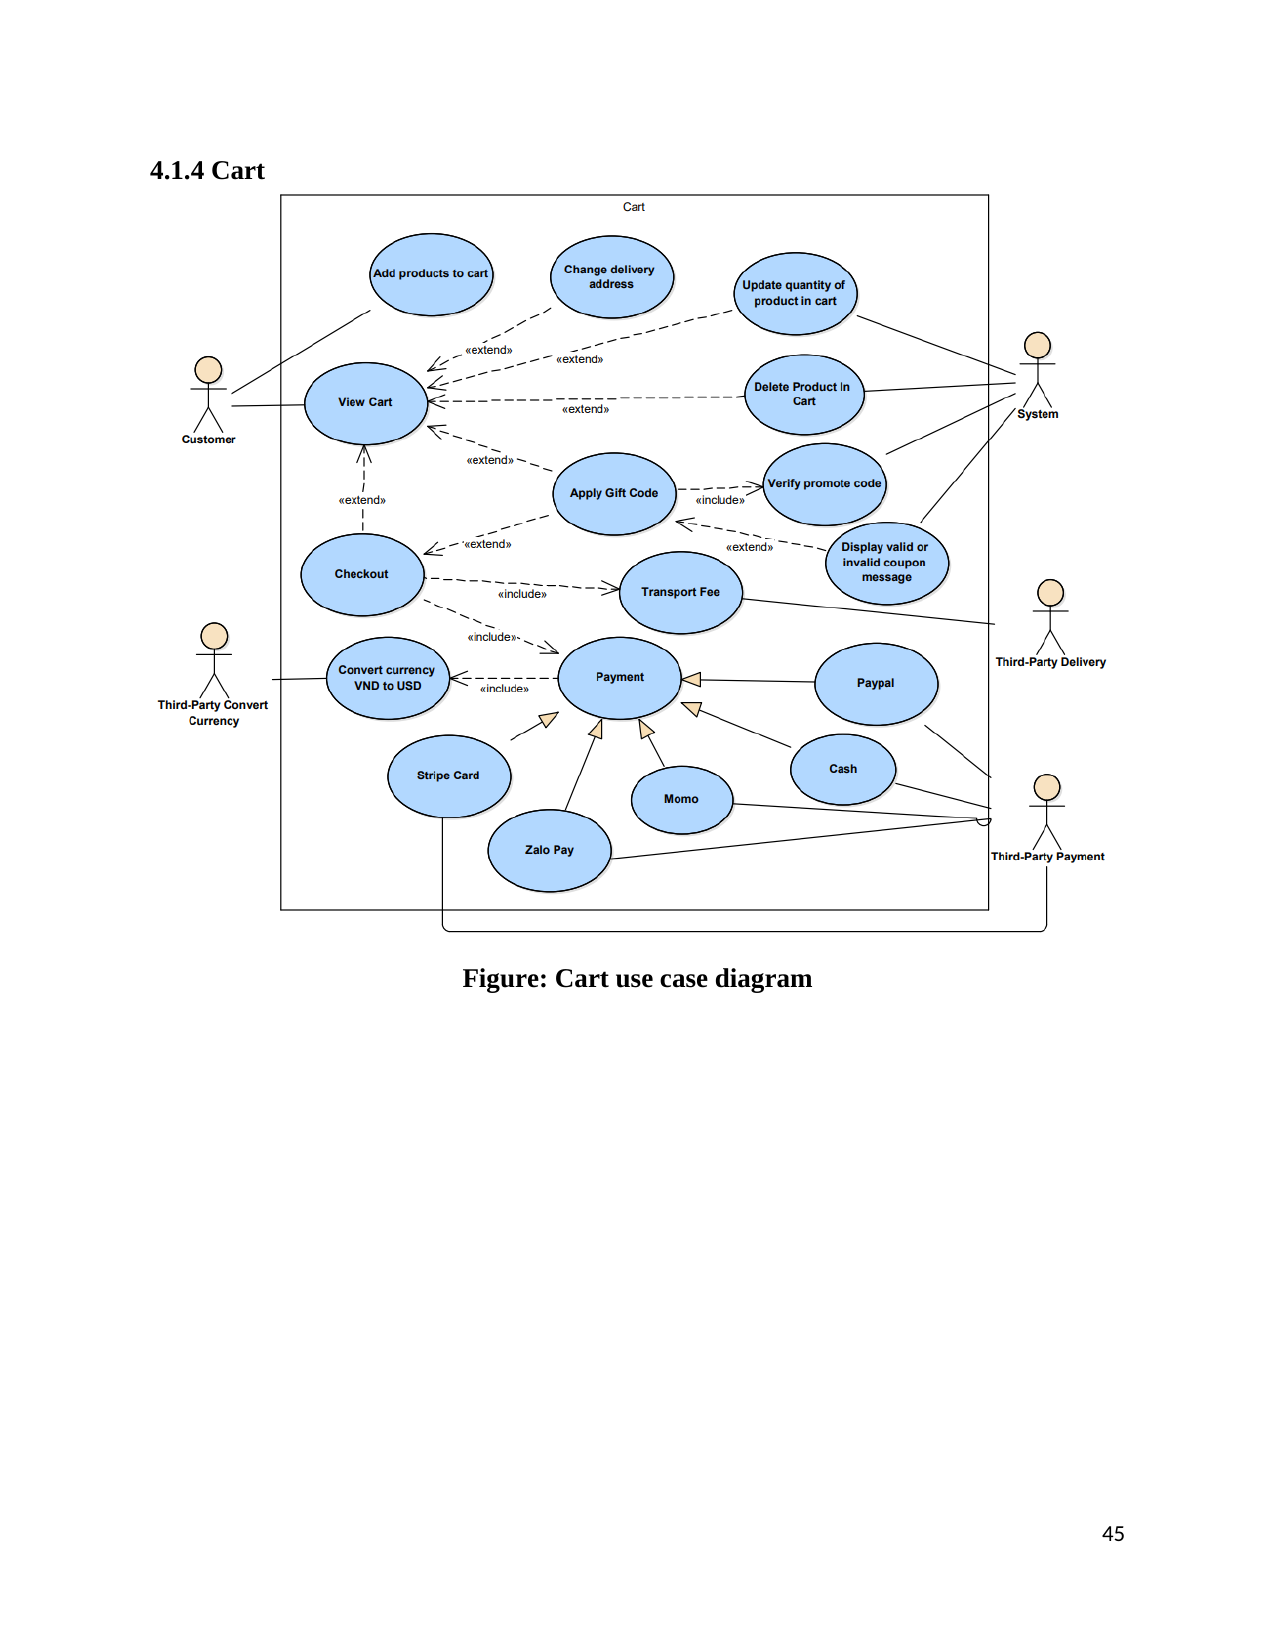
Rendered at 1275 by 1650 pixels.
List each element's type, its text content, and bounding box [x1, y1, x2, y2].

picture [150, 187, 1125, 944]
text Figure: Cart use case diagram [150, 962, 1125, 993]
subtitle 4.1.4 Cart [150, 154, 1125, 185]
